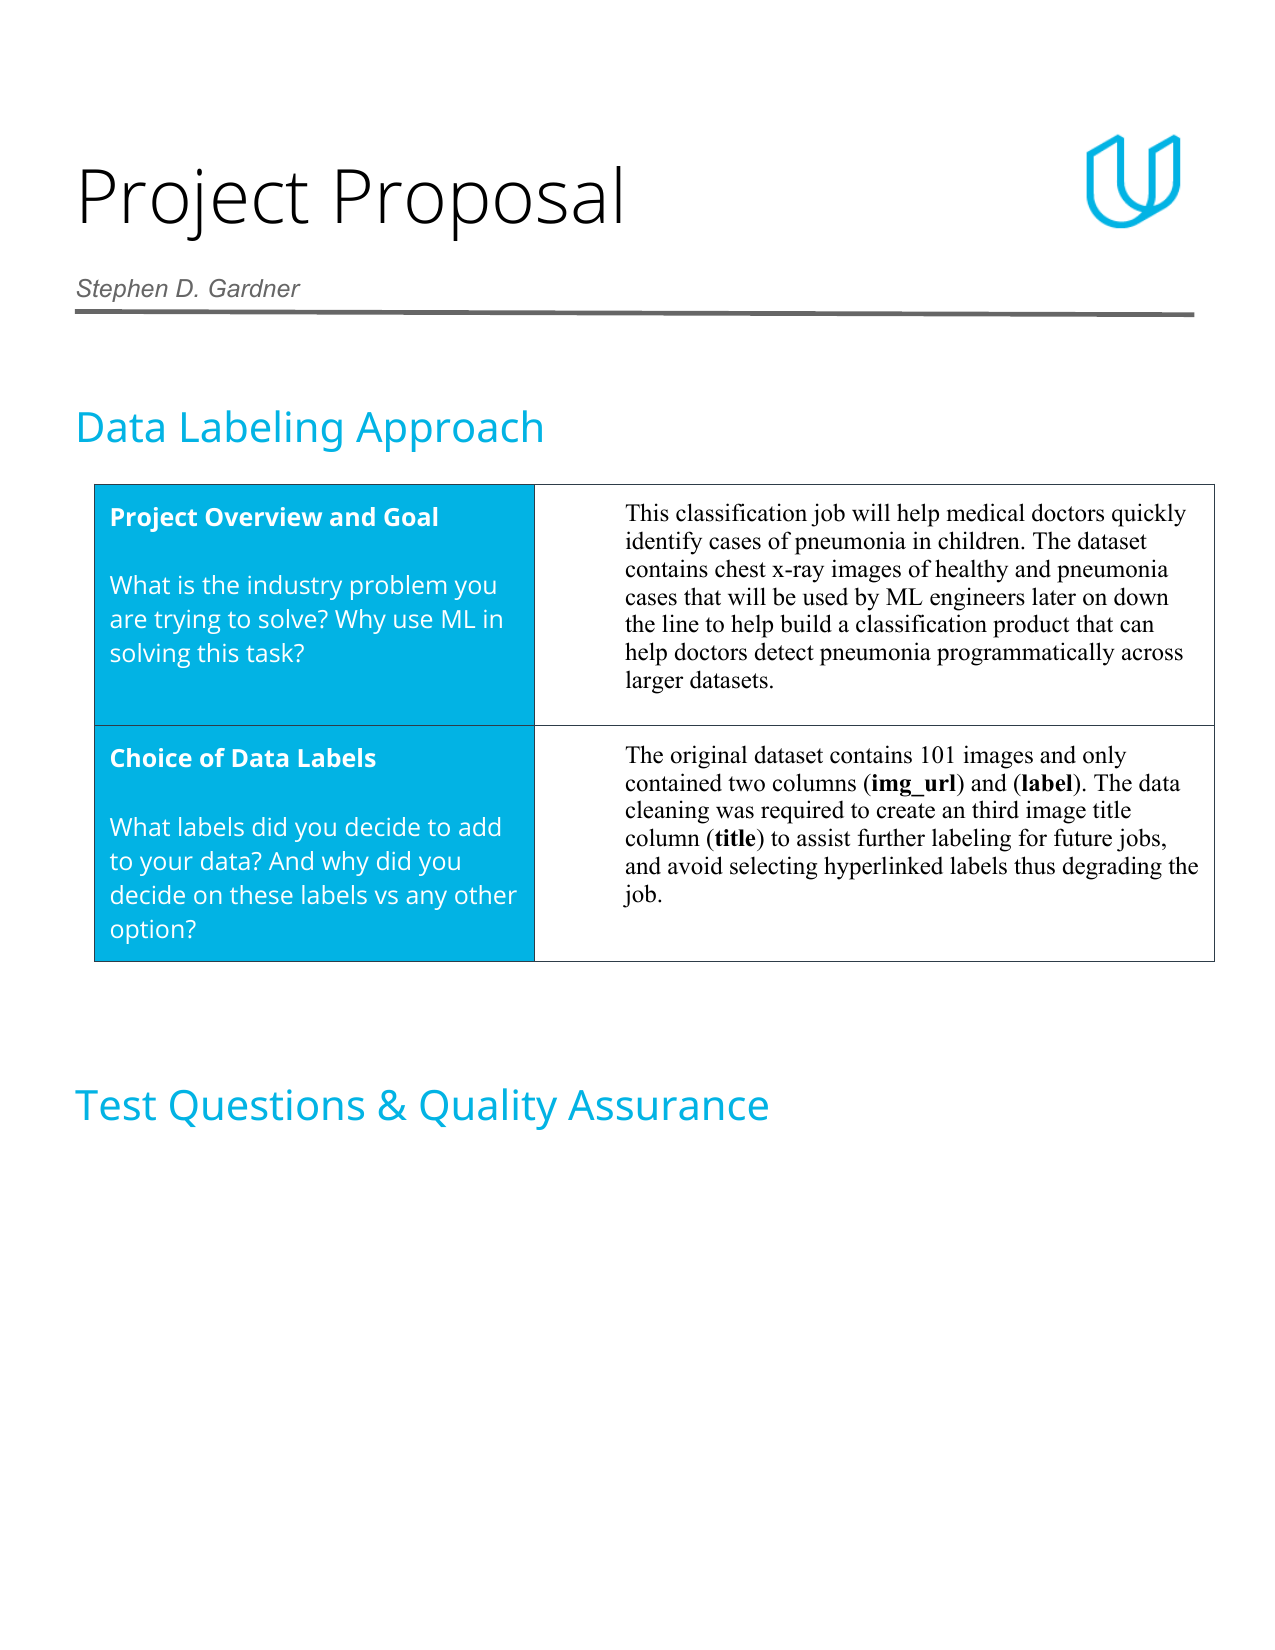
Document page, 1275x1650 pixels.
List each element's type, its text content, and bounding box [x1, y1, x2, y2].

table_cell The original dataset contains 101 images and only contained two columns (img_url) and (label). The data cleaning was required to create an third image title column (title) to assist further labeling for future jobs, and avoid selecting hyperlinked labels thus degrading the job. [535, 726, 1214, 961]
subtitle Stephen D. Gardner [75, 274, 1200, 303]
table_header This classification job will help medical doctors quickly identify cases of pneumonia in children. The dataset contains chest x-ray images of healthy and pneumonia cases that will be used by ML engineers later on down the line to help build a classification product that can help doctors detect pneumonia programmatically across larger datasets. [535, 485, 1214, 725]
picture [1076, 129, 1191, 237]
subtitle Data Labeling Approach [75, 398, 1200, 455]
title Project Proposal [75, 143, 1200, 245]
table_cell Choice of Data Labels What labels did you decide to add to your data? And why did you decide on these labels vs any other option? [95, 726, 534, 961]
subtitle Test Questions & Quality Assurance [75, 1076, 1200, 1133]
table_header Project Overview and Goal What is the industry problem you are trying to solve? Why use ML in solving this task? [95, 485, 534, 725]
